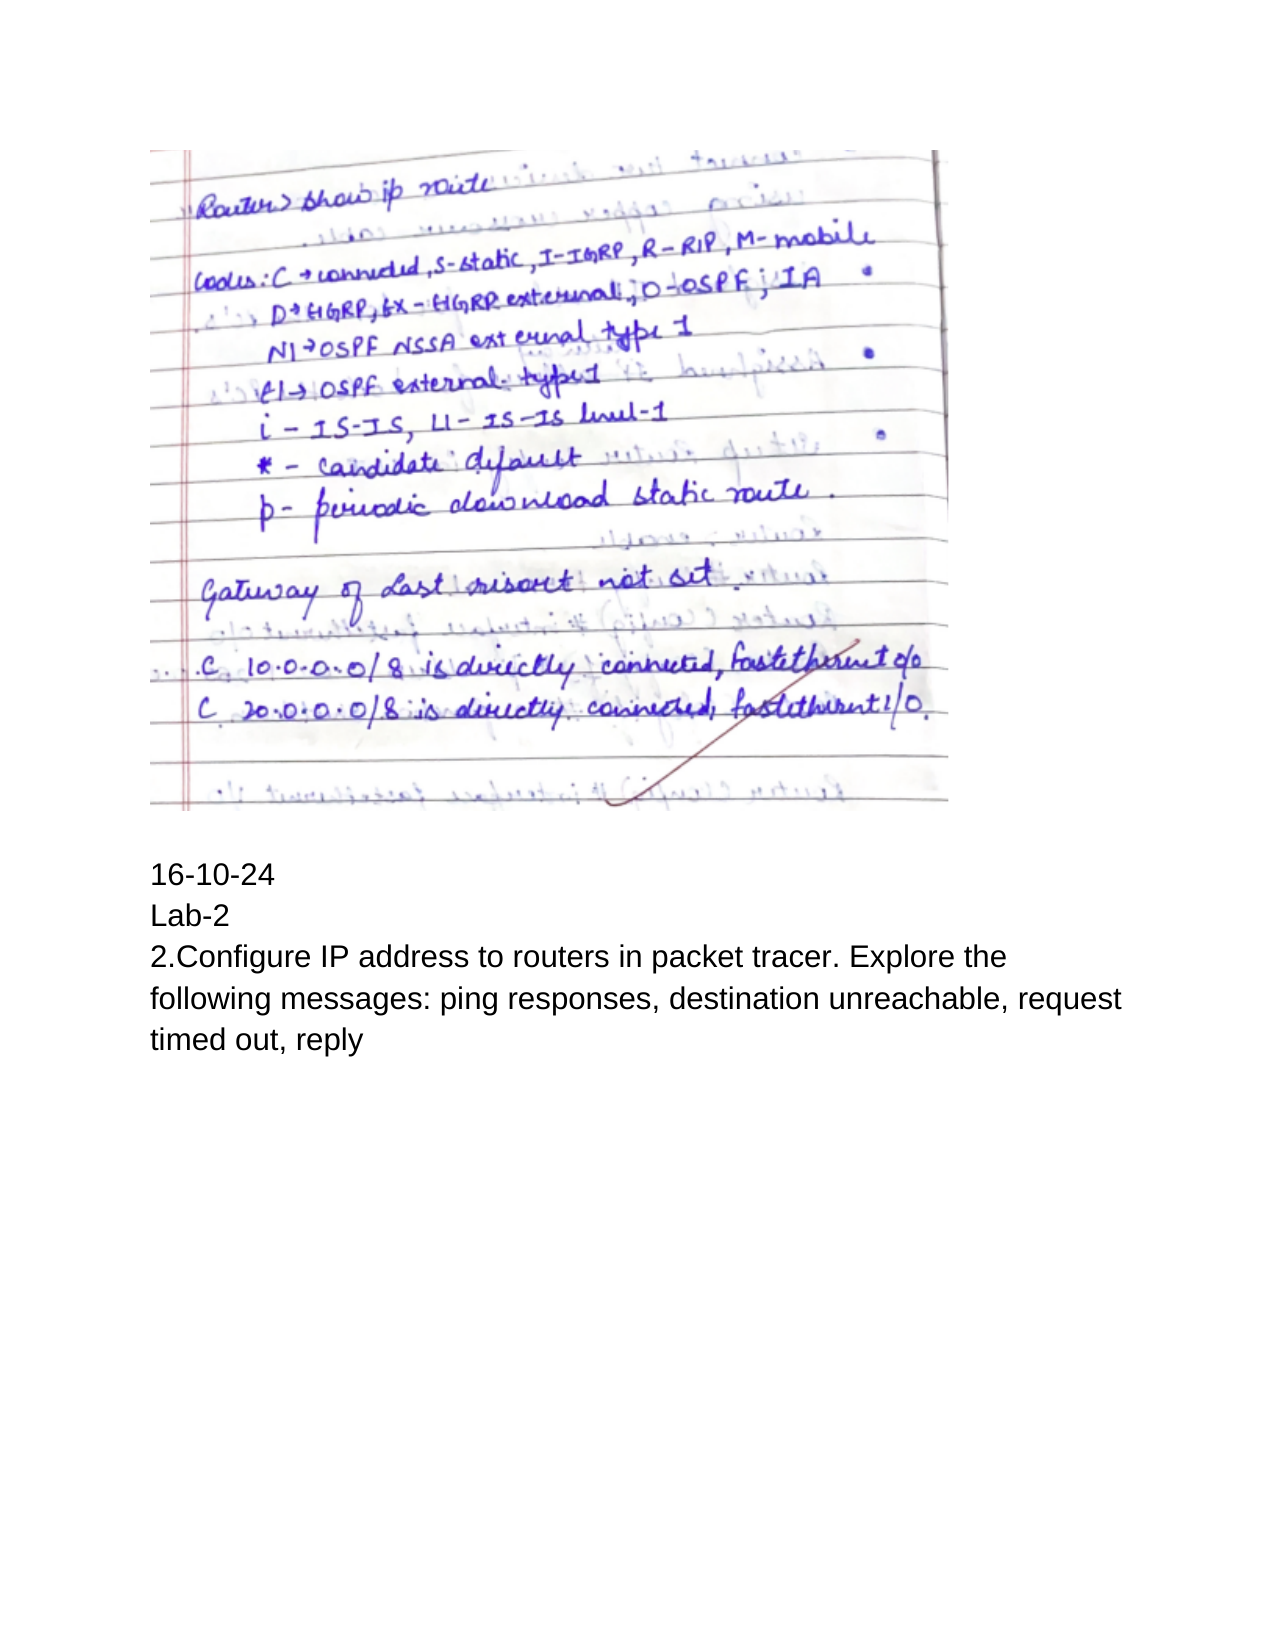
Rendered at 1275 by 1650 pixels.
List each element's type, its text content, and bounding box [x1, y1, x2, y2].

text Lab-2 [150, 897, 1125, 933]
text 2.Configure IP address to routers in packet tracer. Explore the following messages: ping responses, destination unreachable, request timed out, reply [150, 938, 1125, 1057]
text 16-10-24 [150, 856, 1125, 892]
picture [150, 150, 949, 811]
